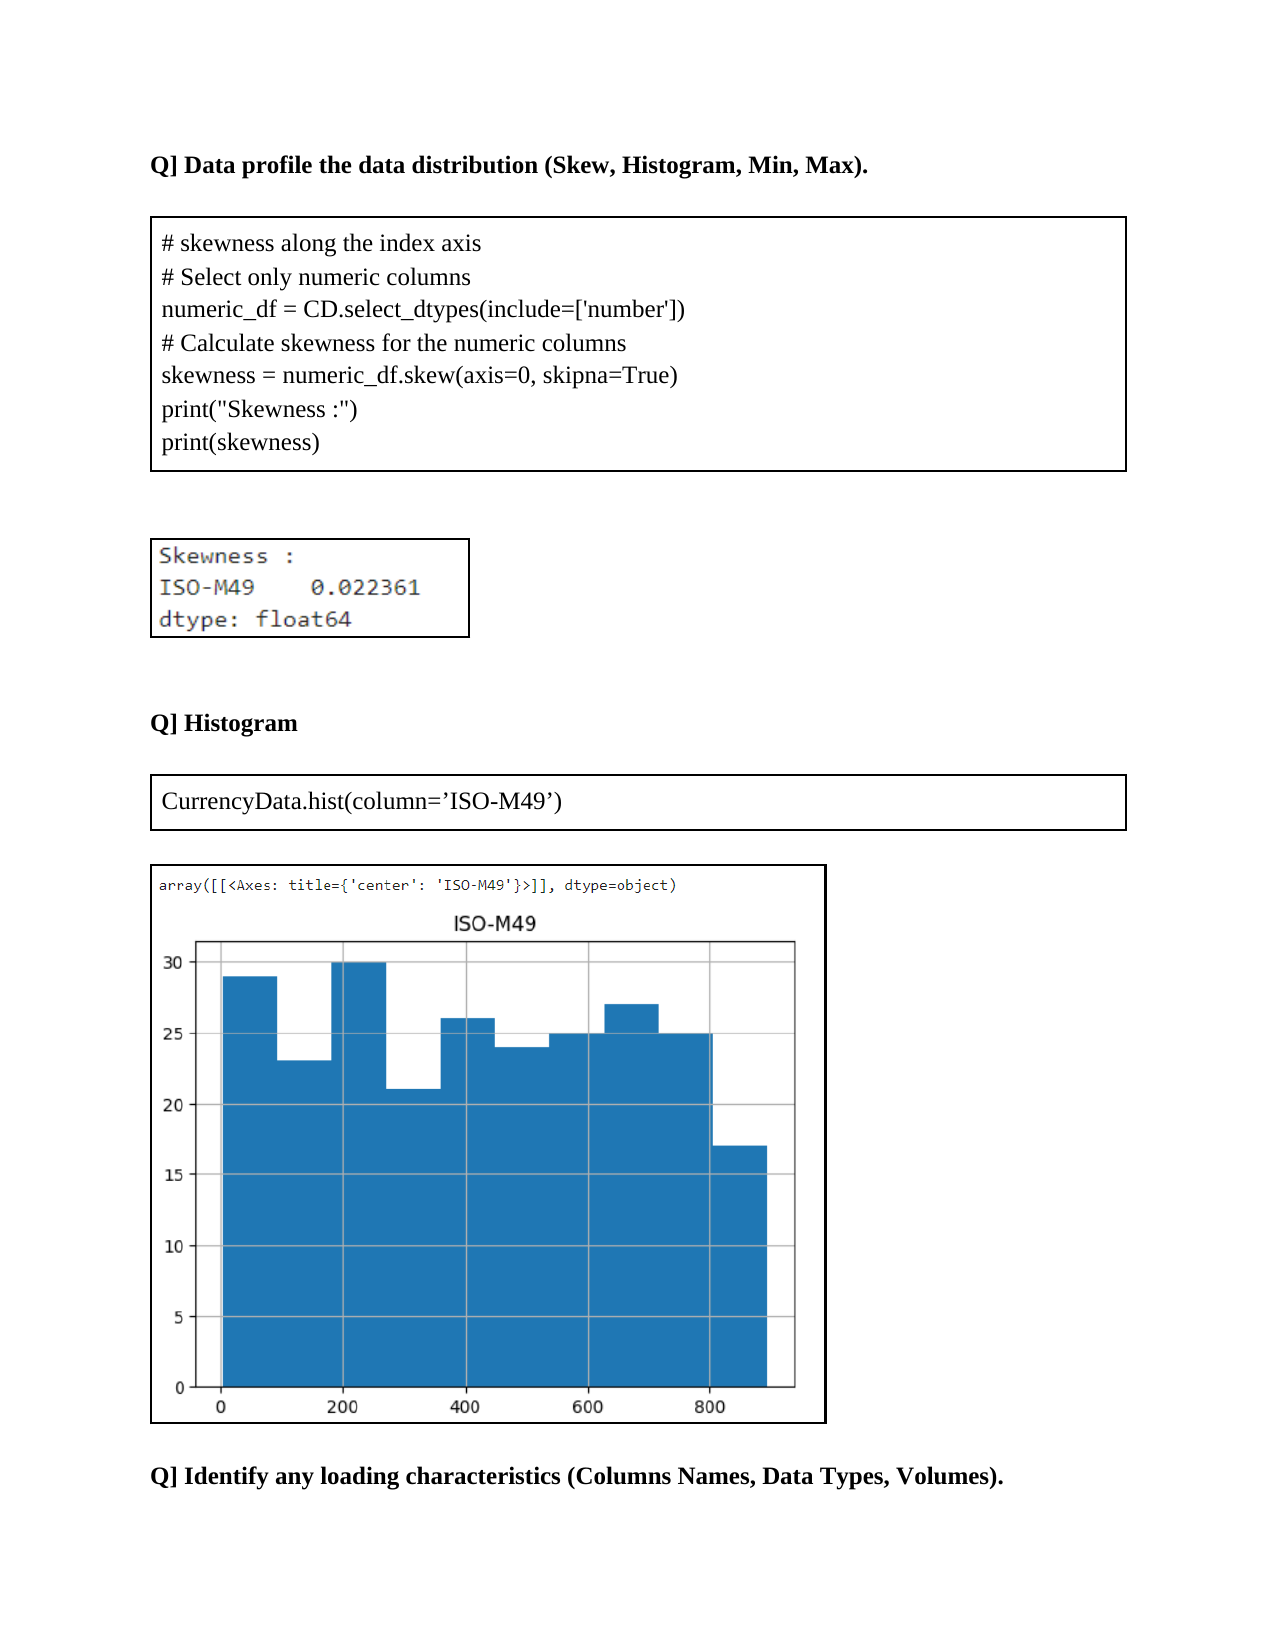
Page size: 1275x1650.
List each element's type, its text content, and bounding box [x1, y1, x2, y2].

picture [152, 866, 824, 1422]
table_header CurrencyData.hist(column=’ISO-M49’) [152, 776, 1125, 829]
text Q] Histogram [150, 708, 1125, 736]
table_header # skewness along the index axis # Select only numeric columns numeric_df = CD.select_dtypes(include=['number']) # Calculate skewness for the numeric columns skewness = numeric_df.skew(axis=0, skipna=True) print("Skewness :") print(skewness) [152, 218, 1125, 470]
text Q] Identify any loading characteristics (Columns Names, Data Types, Volumes). [150, 1461, 1125, 1490]
text Q] Data profile the data distribution (Skew, Histogram, Min, Max). [150, 150, 1125, 179]
picture [152, 540, 468, 636]
